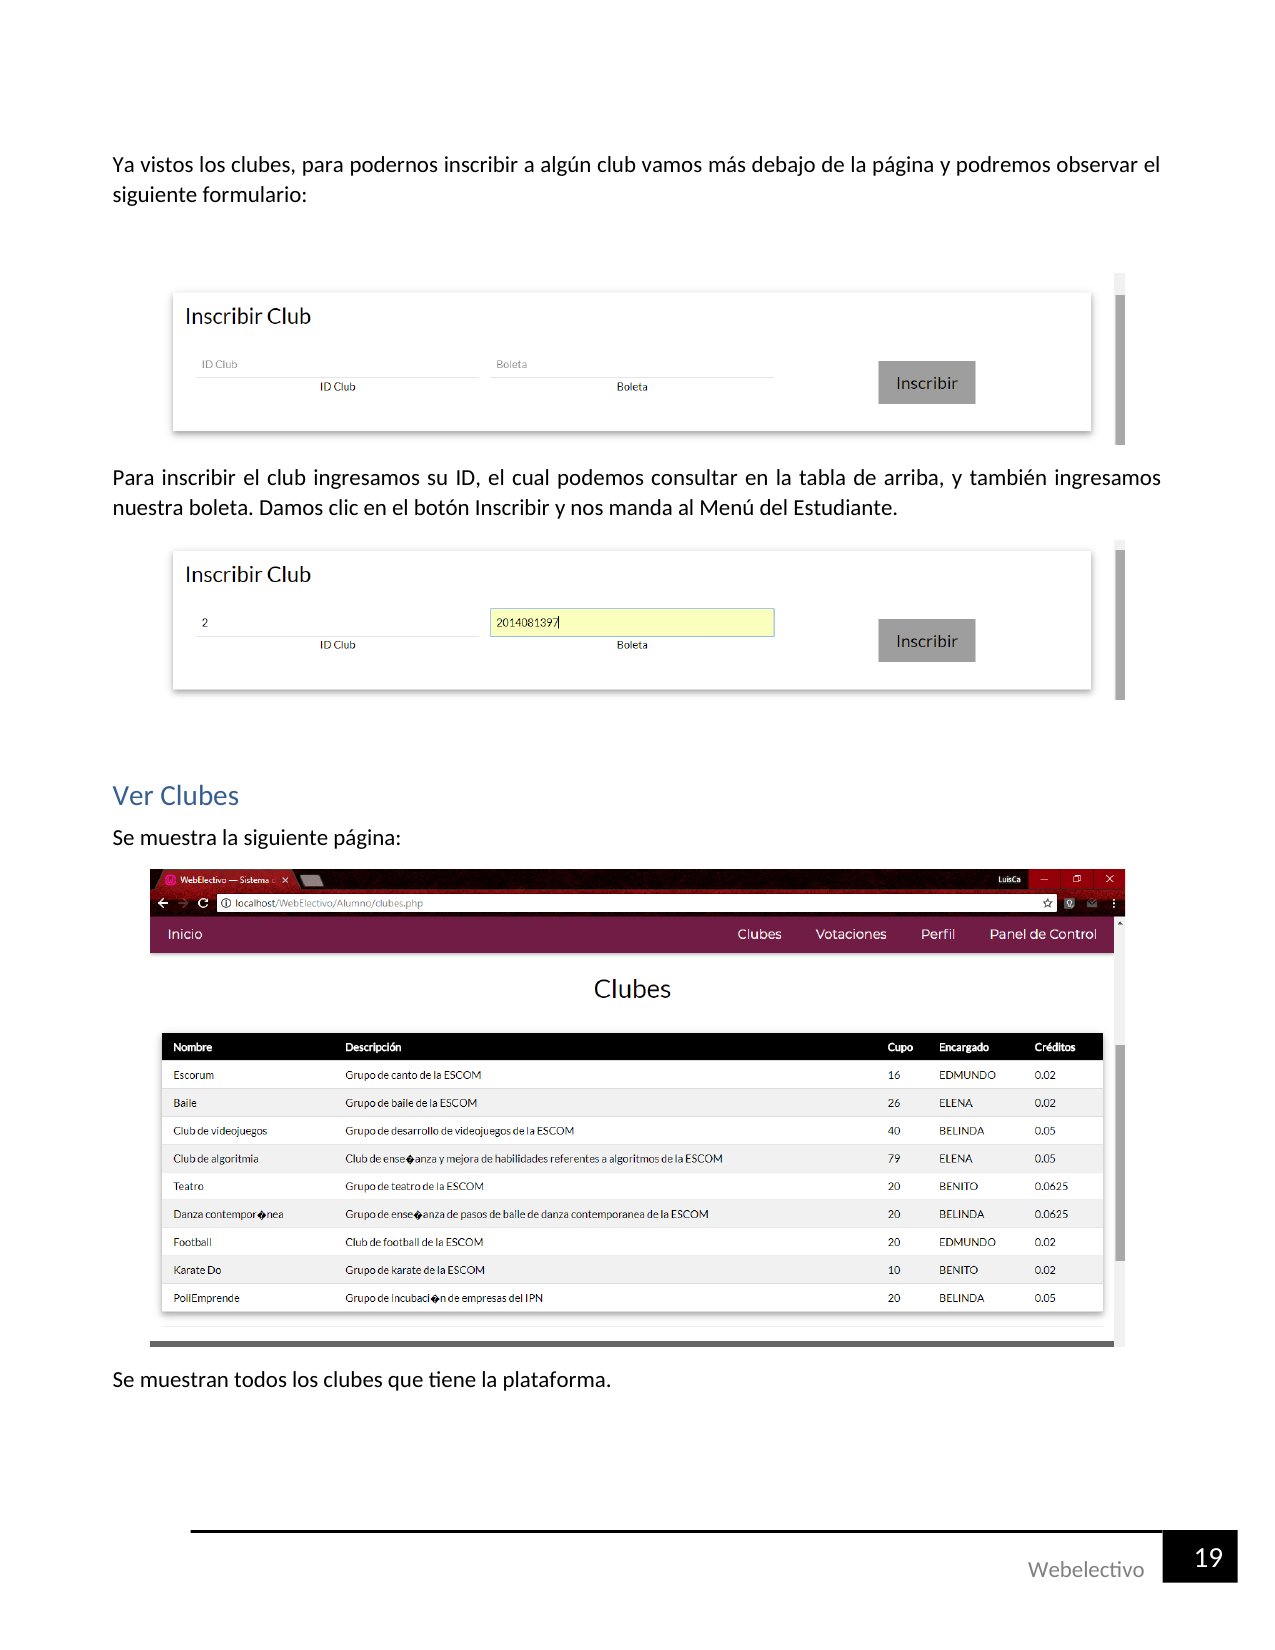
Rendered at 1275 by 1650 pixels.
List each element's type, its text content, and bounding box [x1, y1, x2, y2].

text Se muestra la siguiente página: [112, 823, 1162, 851]
text Ver Clubes [112, 777, 1162, 812]
picture [150, 540, 1125, 700]
text Para inscribir el club ingresamos su ID, el cual podemos consultar en la tabla de arriba, y también ingresamos nuestra boleta. Damos clic en el botón Inscribir y nos manda al Menú del Estudiante. [112, 463, 1162, 521]
text Se muestran todos los clubes que tiene la plataforma. [112, 1365, 1162, 1393]
picture [150, 273, 1125, 445]
picture [150, 869, 1125, 1347]
text Ya vistos los clubes, para podernos inscribir a algún club vamos más debajo de la página y podremos observar el siguiente formulario: [112, 150, 1162, 208]
